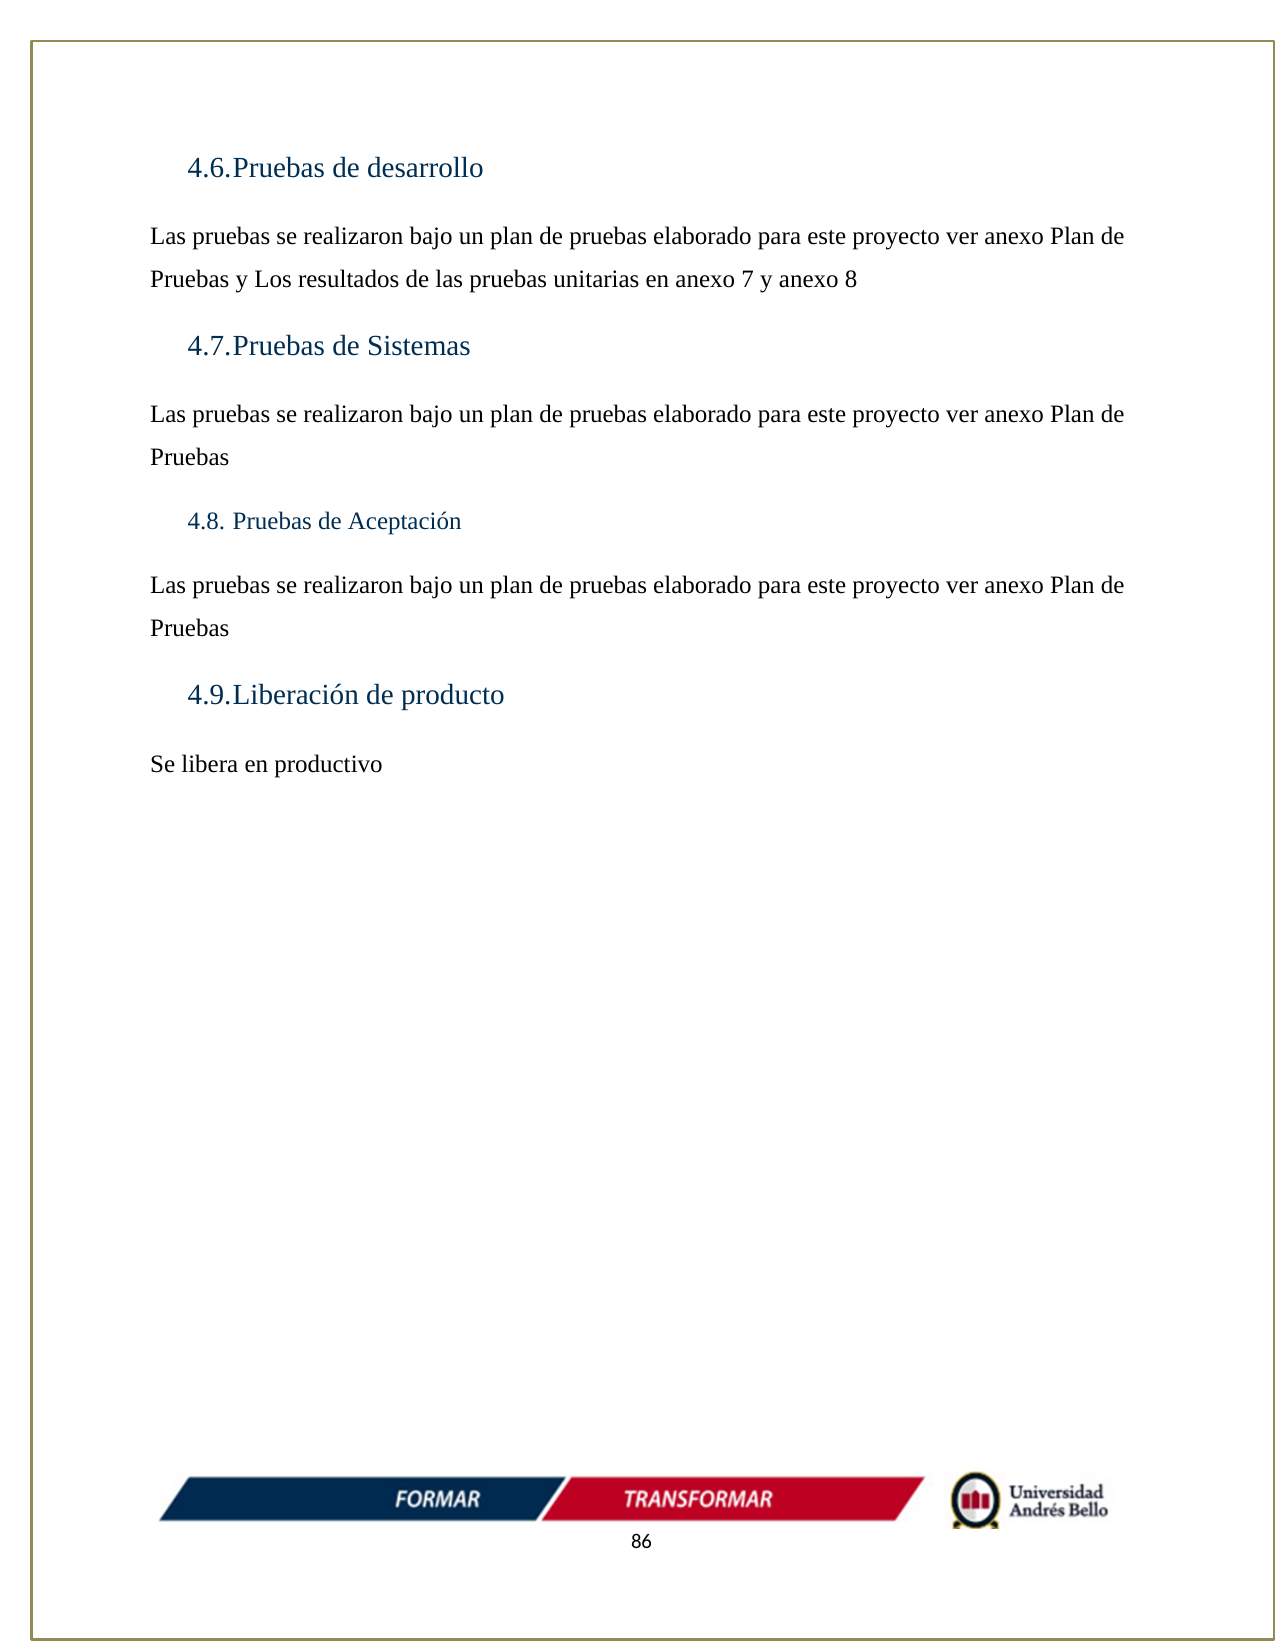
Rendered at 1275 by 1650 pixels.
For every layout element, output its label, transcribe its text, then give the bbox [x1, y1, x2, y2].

subtitle Pruebas de Aceptación [187, 506, 1125, 535]
subtitle Pruebas de Sistemas [187, 328, 1125, 362]
text Se libera en productivo [150, 749, 1125, 777]
text Las pruebas se realizaron bajo un plan de pruebas elaborado para este proyecto ver anexo Plan de Pruebas [150, 570, 1125, 642]
text Las pruebas se realizaron bajo un plan de pruebas elaborado para este proyecto ver anexo Plan de Pruebas [150, 399, 1125, 471]
subtitle Liberación de producto [187, 677, 1125, 711]
text Las pruebas se realizaron bajo un plan de pruebas elaborado para este proyecto ver anexo Plan de Pruebas y Los resultados de las pruebas unitarias en anexo 7 y anexo 8 [150, 221, 1125, 293]
picture [157, 1468, 1133, 1529]
subtitle Pruebas de desarrollo [187, 150, 1125, 183]
